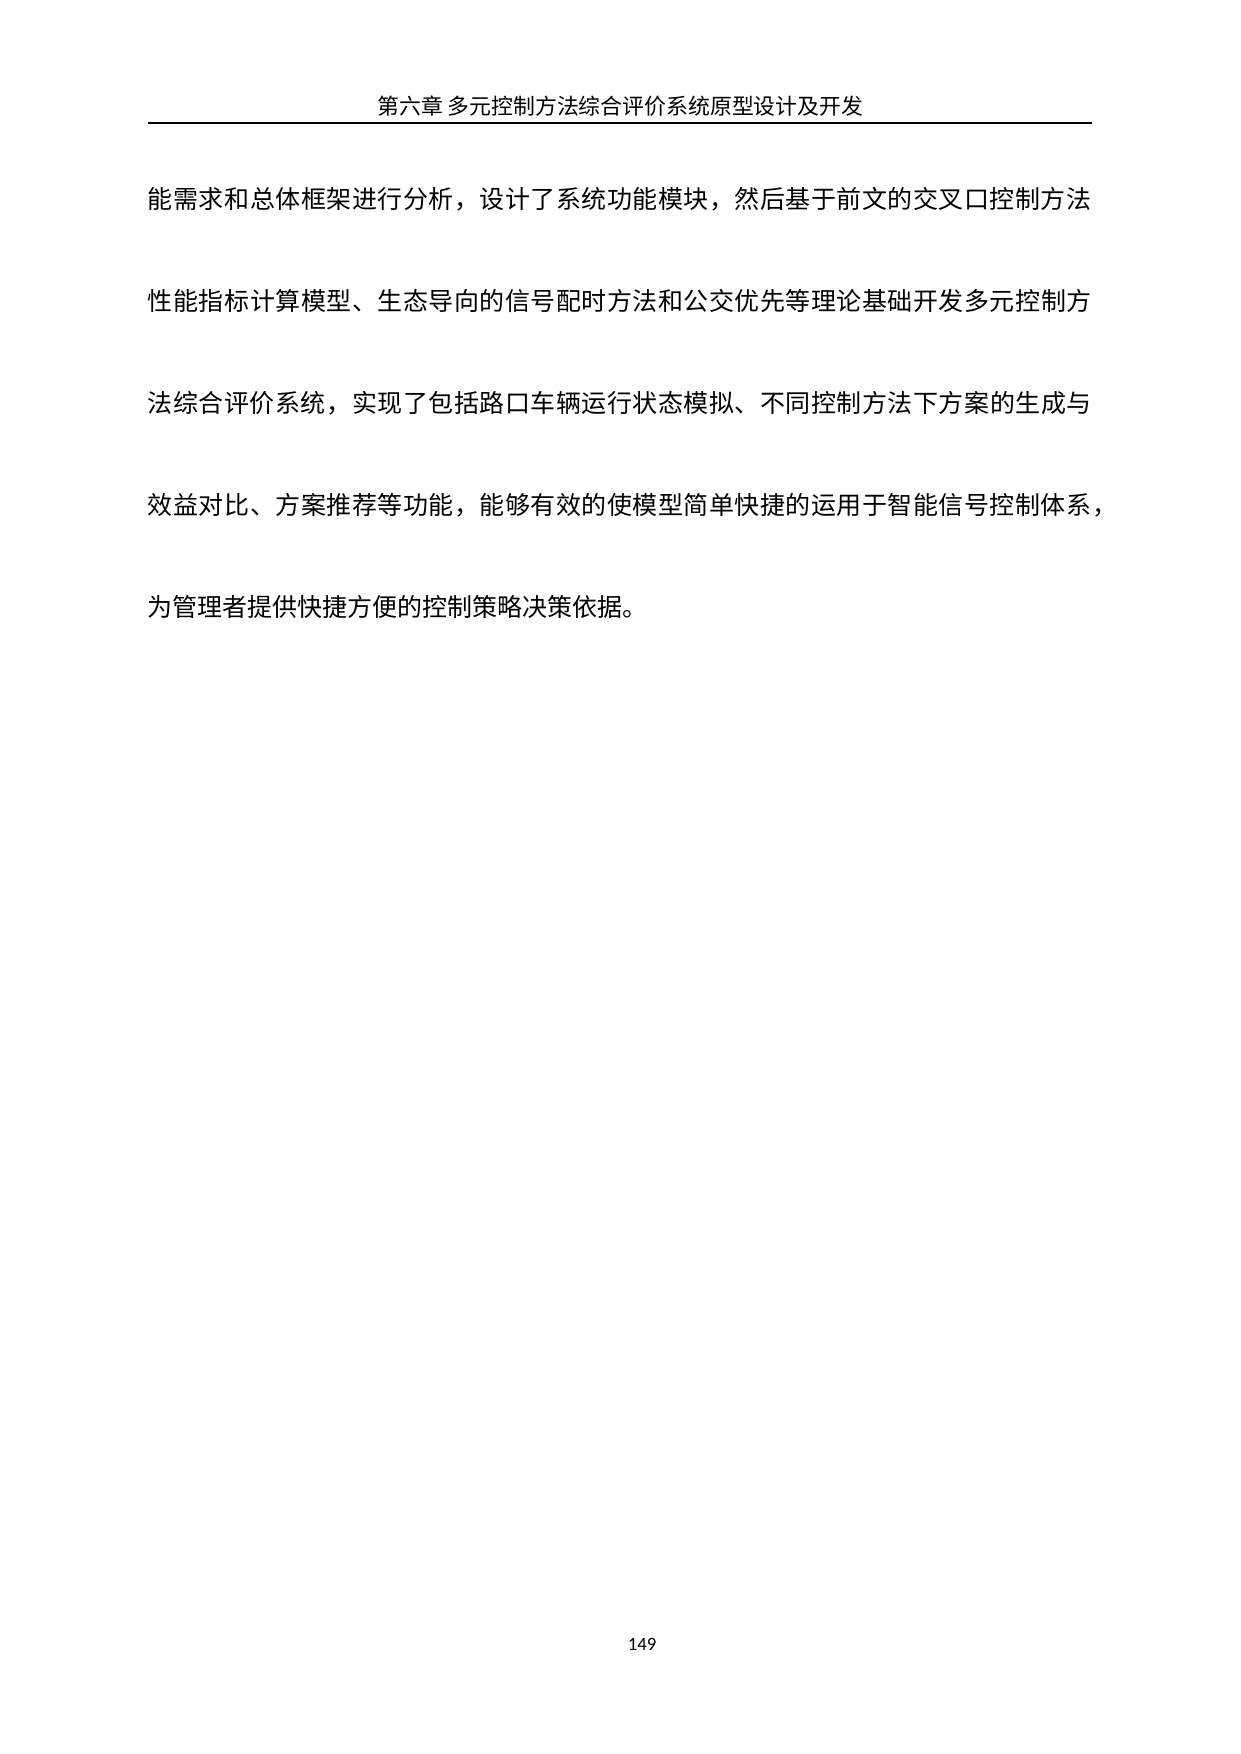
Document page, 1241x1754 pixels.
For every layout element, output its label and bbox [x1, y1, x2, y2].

text [148, 164, 1092, 639]
